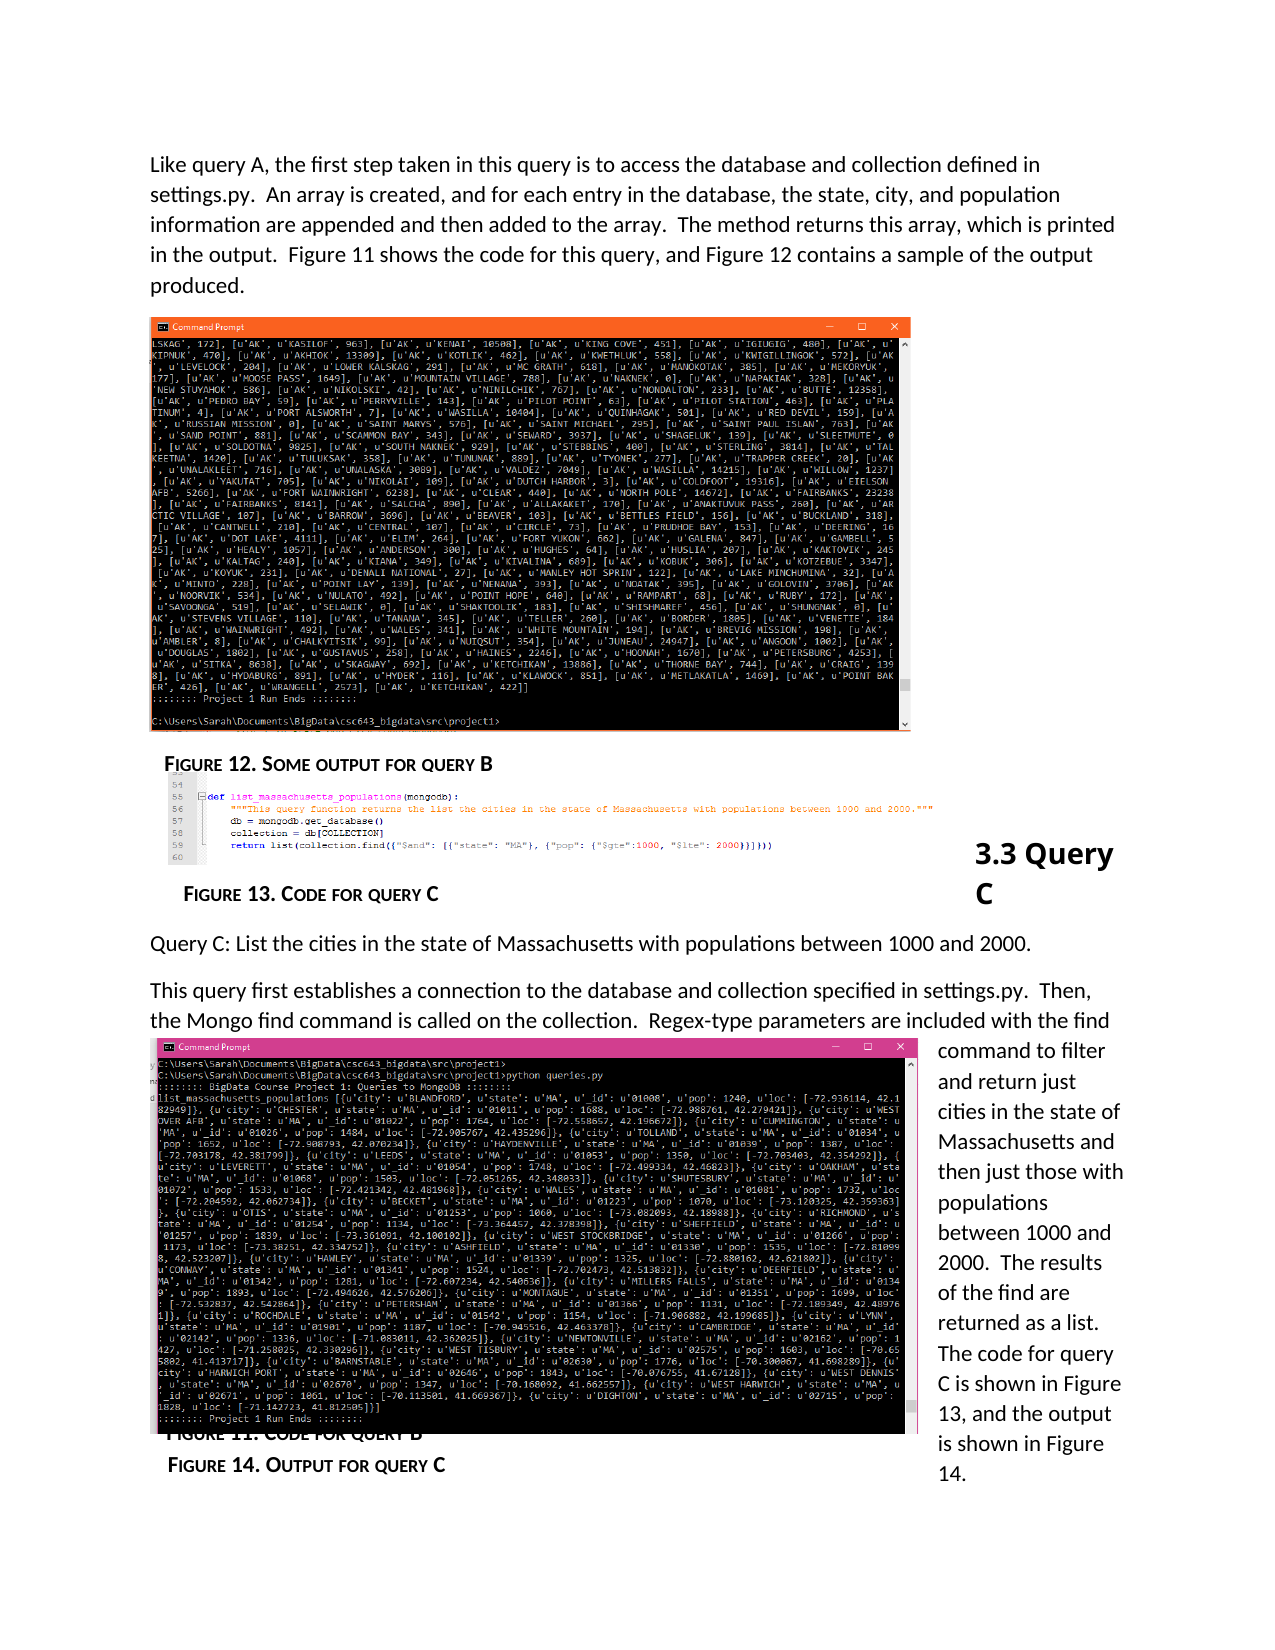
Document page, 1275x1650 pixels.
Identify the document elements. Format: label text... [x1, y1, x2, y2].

text Like query A, the first step taken in this query is to access the database and collection defined in settings.py. An array is created, and for each entry in the database, the state, city, and population information are appended and then added to the array. The method returns this array, which is printed in the output. Figure 11 shows the code for this query, and Figure 12 contains a sample of the output produced. [150, 150, 1125, 299]
subtitle 3.3 Query C [150, 833, 1125, 913]
picture [149, 317, 911, 732]
picture [150, 1038, 919, 1434]
picture [168, 772, 957, 865]
text Query C: List the cities in the state of Massachusetts with populations between 1000 and 2000. [150, 929, 1125, 957]
